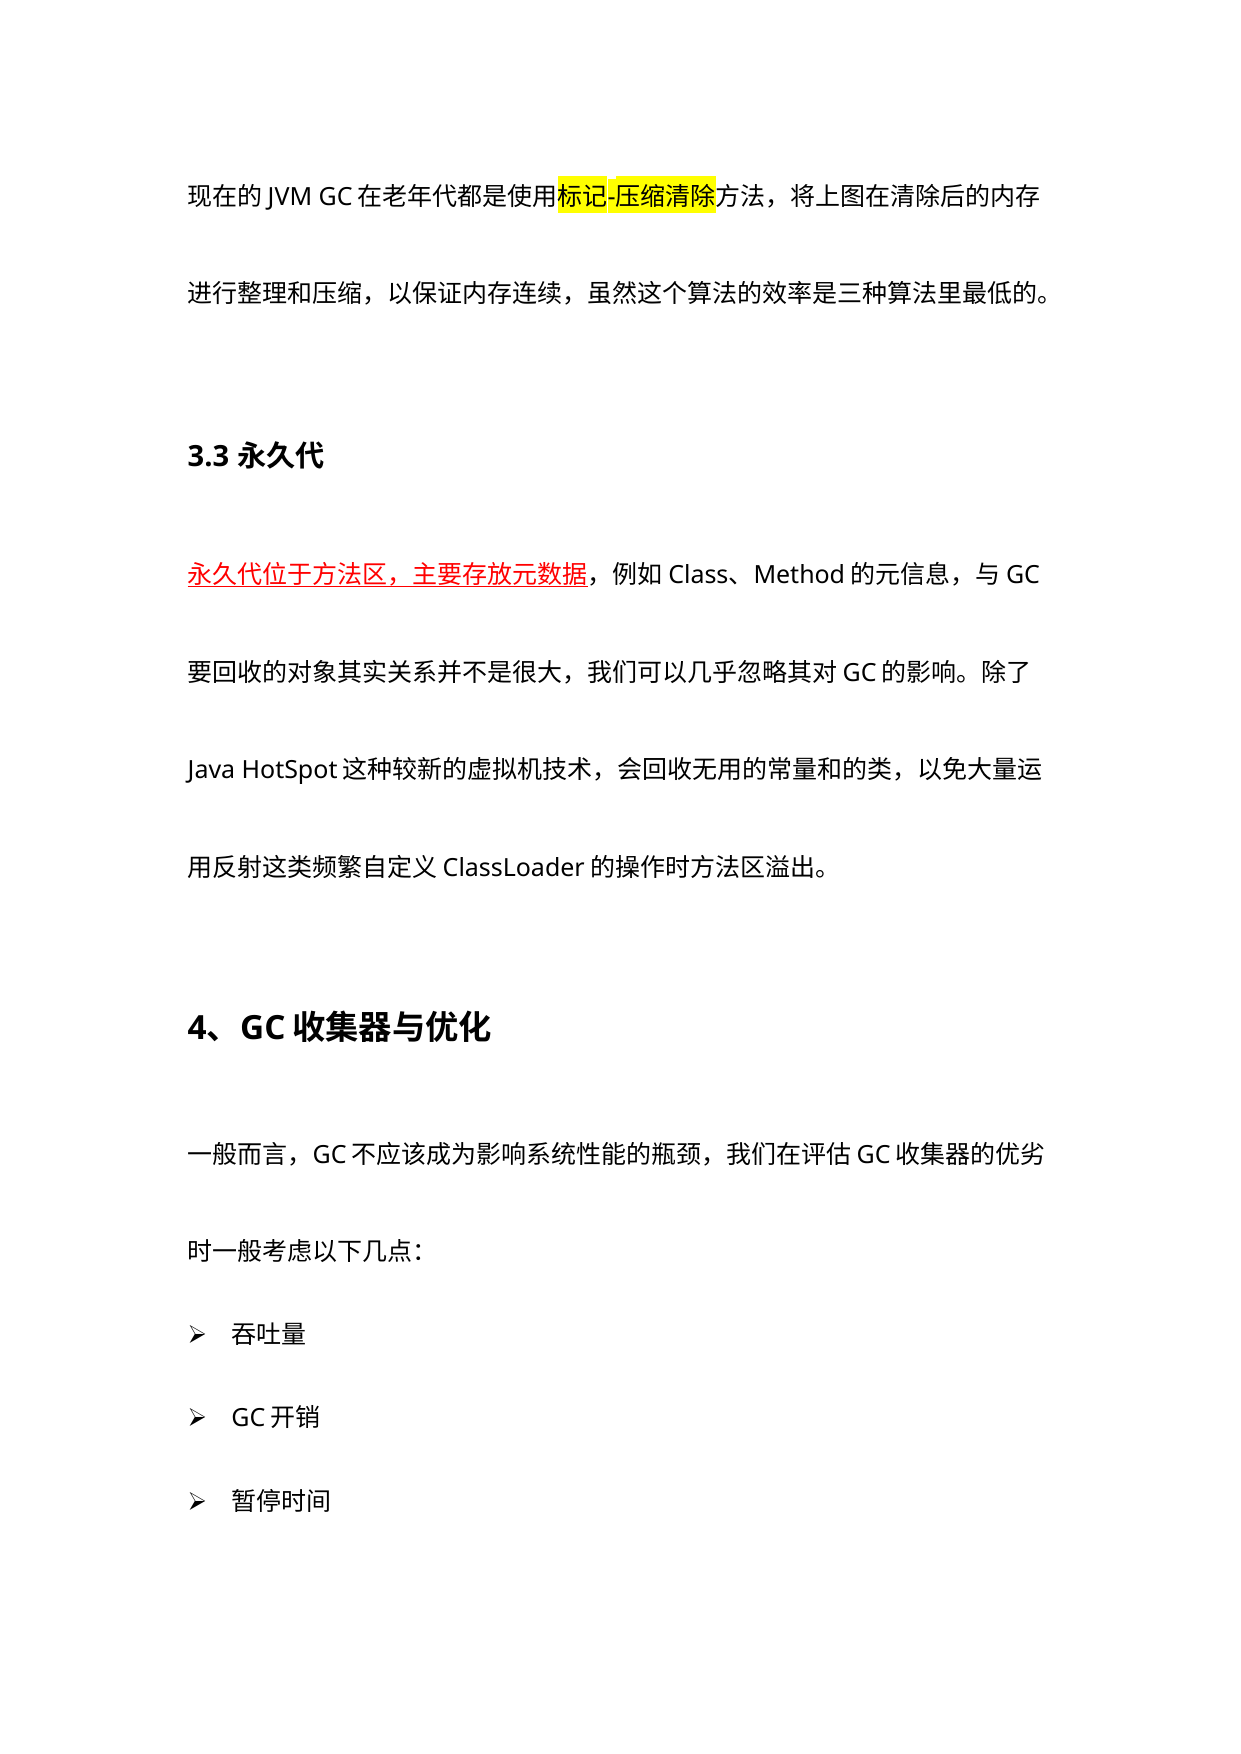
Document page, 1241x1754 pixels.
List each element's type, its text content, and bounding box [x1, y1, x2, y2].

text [187, 162, 1053, 324]
subtitle 3.3 永久代 [187, 421, 1053, 486]
list GC开销 [187, 1383, 1053, 1448]
text 永久代位于方法区，主要存放元数据，例如 Class、Method的元信息，与 GC要回收的对象其实关系并不是很大，我们可以几乎忽略其对GC的影响。除了 Java HotSpot这种较新的虚拟机技术，会回收无用的常量和的类，以免大量运用反射这类频繁自定义ClassLoader的操作时方法区溢出。 [187, 540, 1053, 898]
subtitle 4、GC收集器与优化 [187, 992, 1053, 1057]
list 吞吐量 [187, 1300, 1053, 1365]
list 暂停时间 [187, 1467, 1053, 1532]
text 一般而言，GC不应该成为影响系统性能的瓶颈，我们在评估GC收集器的优劣时一般考虑以下几点： [187, 1120, 1053, 1282]
